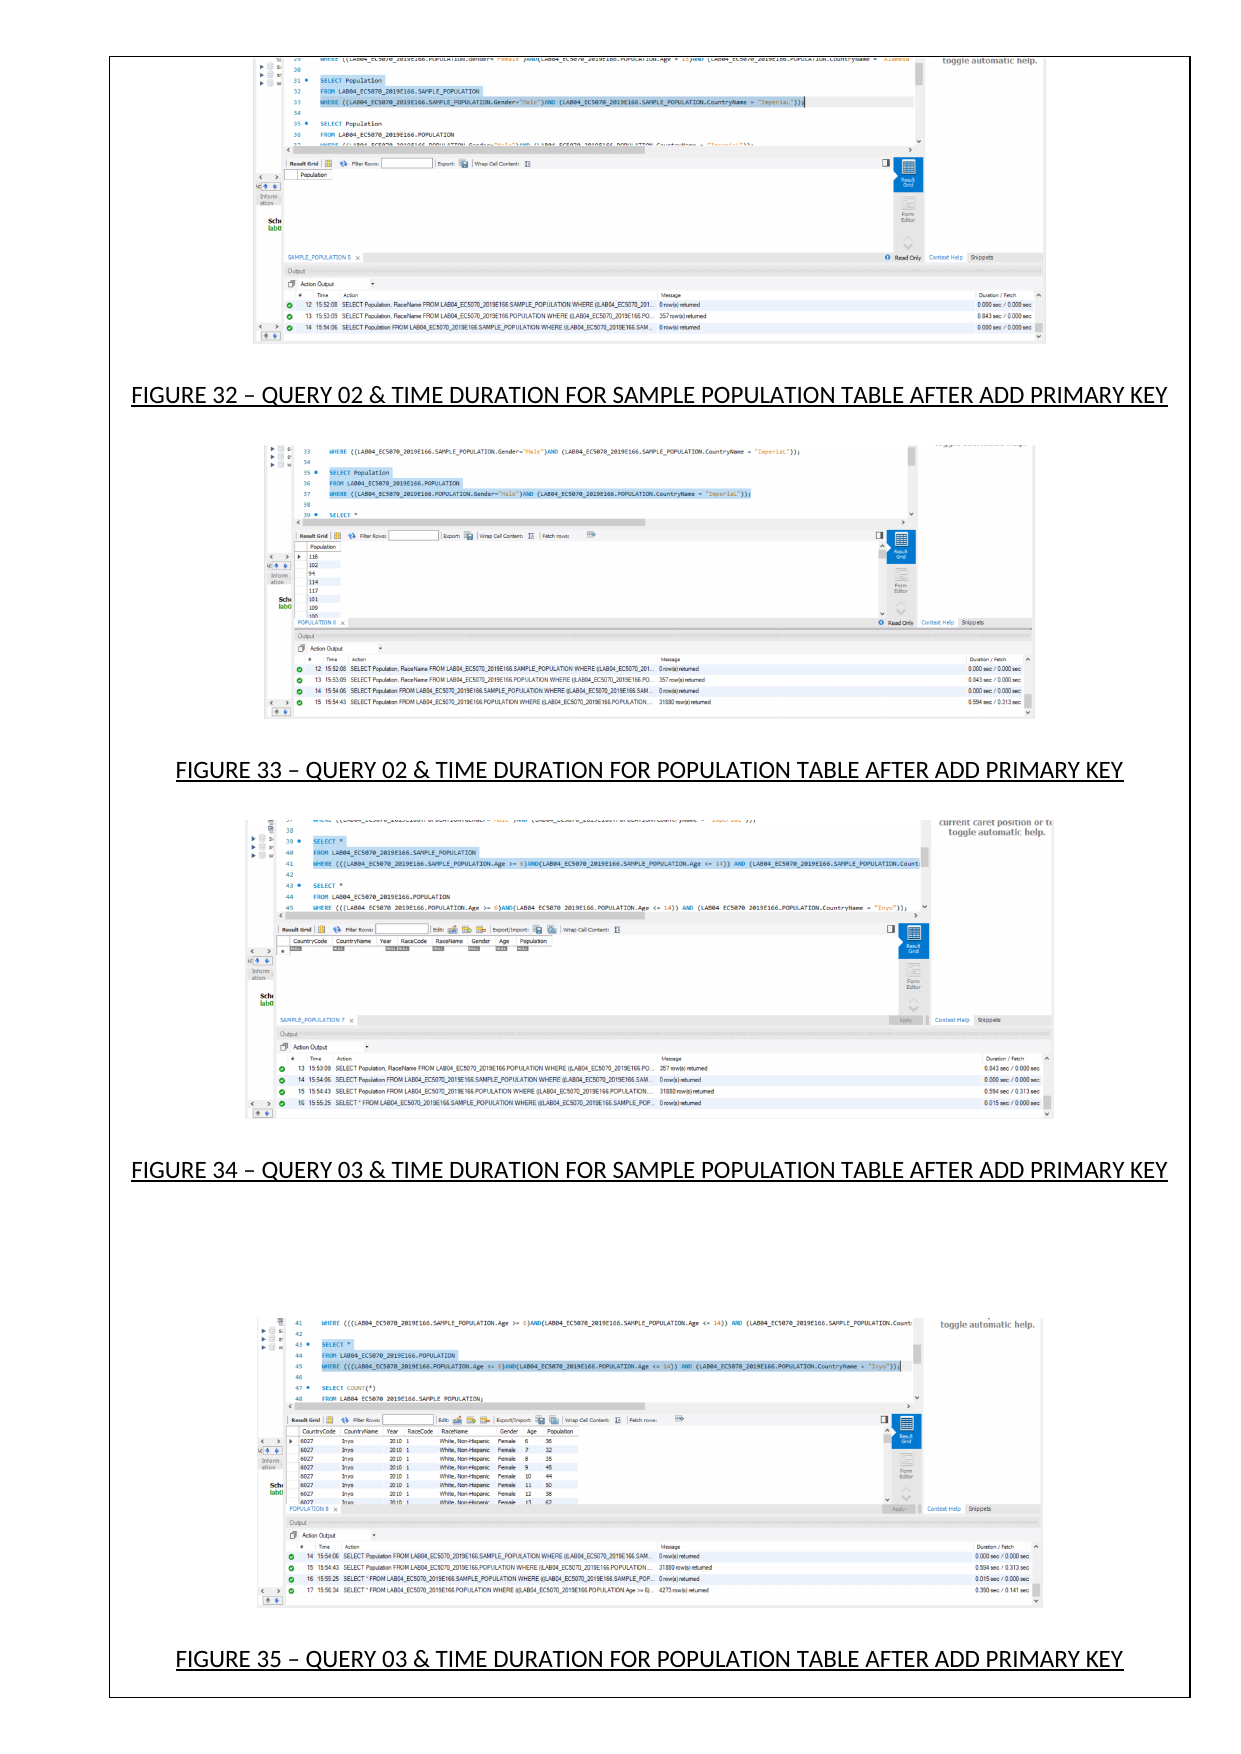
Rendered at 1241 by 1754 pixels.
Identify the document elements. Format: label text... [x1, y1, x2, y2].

text FIGURE 32 – QUERY 02 & TIME DURATION FOR SAMPLE POPULATION TABLE AFTER ADD PRIMARY KEY [118, 379, 1181, 410]
picture [264, 445, 1035, 719]
picture [253, 58, 1046, 344]
text FIGURE 34 – QUERY 03 & TIME DURATION FOR SAMPLE POPULATION TABLE AFTER ADD PRIMARY KEY [118, 1154, 1181, 1185]
text FIGURE 35 – QUERY 03 & TIME DURATION FOR POPULATION TABLE AFTER ADD PRIMARY KEY [118, 1643, 1181, 1674]
picture [257, 1318, 1043, 1608]
picture [245, 820, 1054, 1119]
text FIGURE 33 – QUERY 02 & TIME DURATION FOR POPULATION TABLE AFTER ADD PRIMARY KEY [118, 754, 1181, 785]
